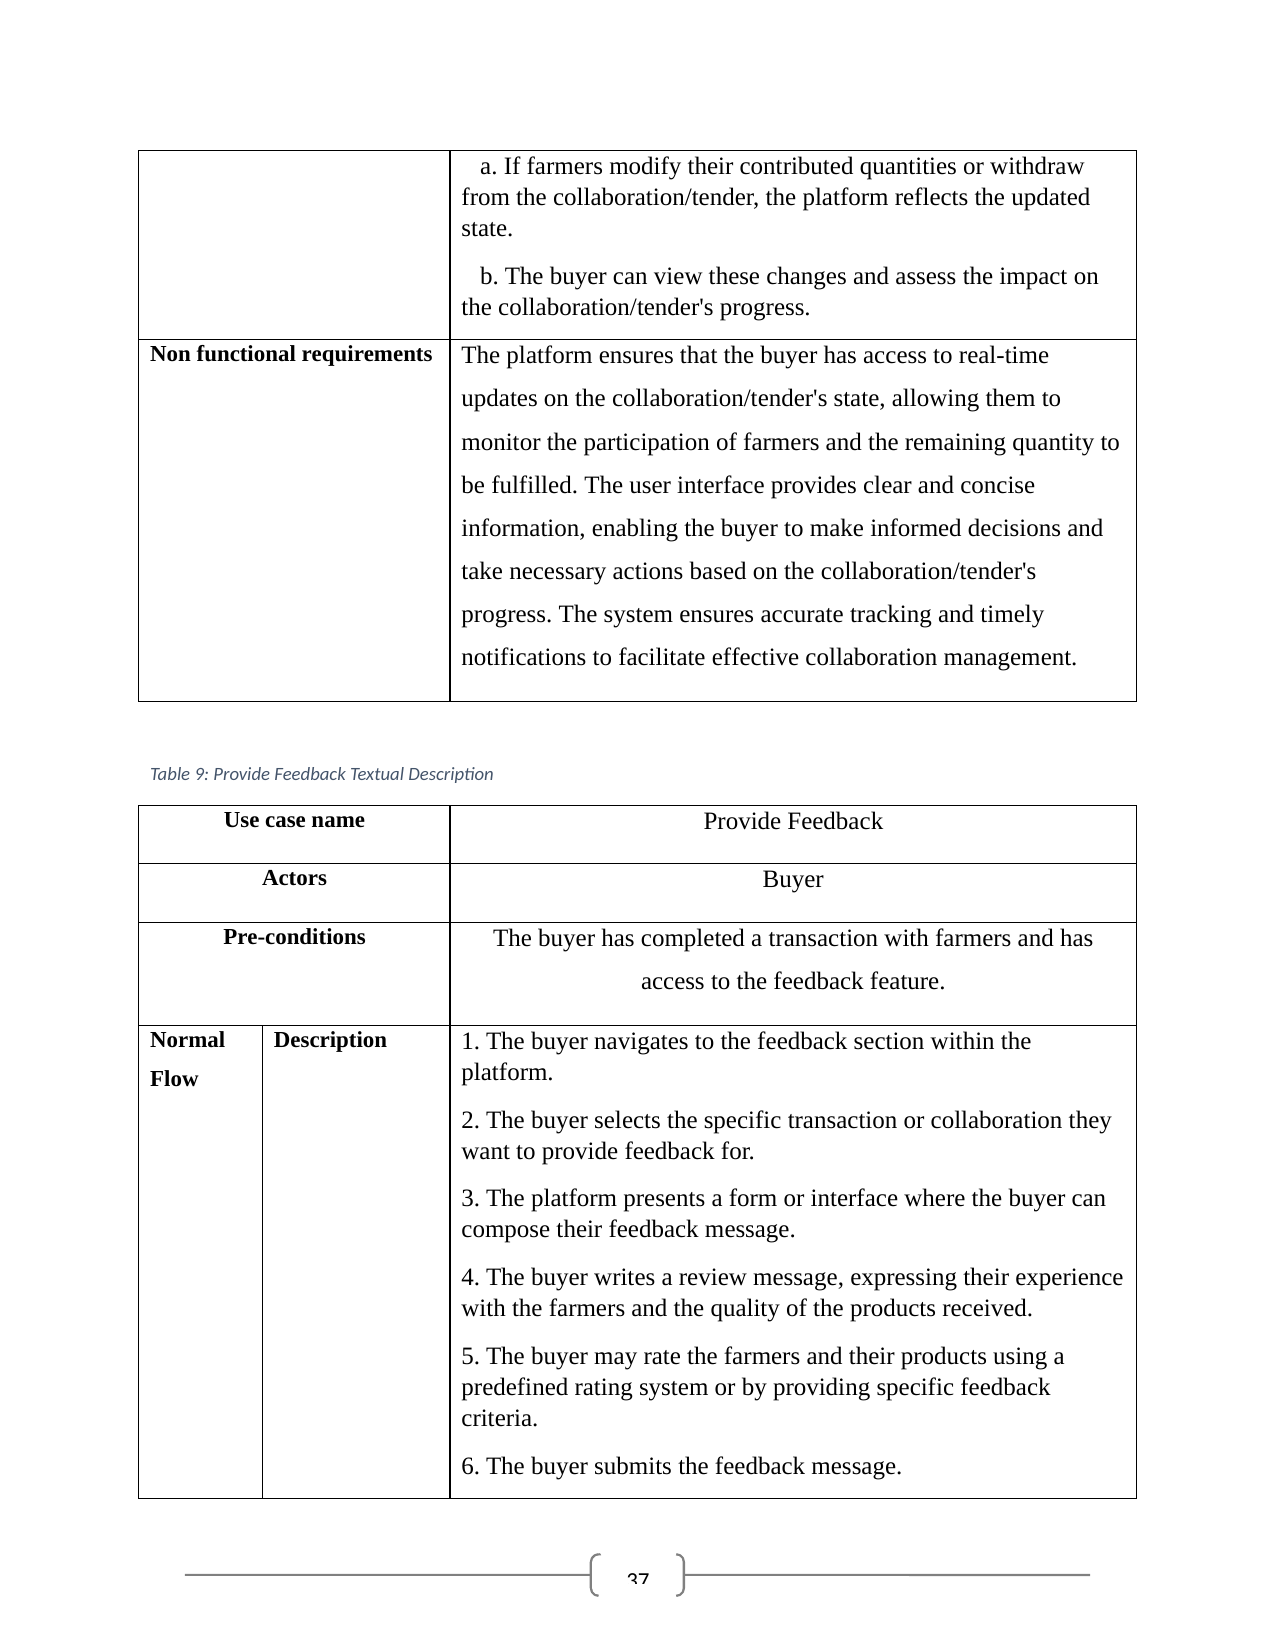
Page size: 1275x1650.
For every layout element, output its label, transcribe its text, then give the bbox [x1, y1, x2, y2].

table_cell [451, 151, 1136, 339]
table_cell Actors [139, 864, 449, 922]
table_header Provide Feedback [451, 806, 1136, 863]
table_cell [139, 151, 449, 339]
table_cell Pre-conditions [139, 923, 449, 1025]
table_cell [451, 1026, 1136, 1498]
table_header Use case name [139, 806, 449, 863]
table_cell Normal Flow [139, 1026, 262, 1498]
table_cell Description [263, 1026, 449, 1498]
table_cell The buyer has completed a transaction with farmers and has access to the feedback feature. [451, 923, 1136, 1025]
table_cell Buyer [451, 864, 1136, 922]
table_cell Non functional requirements [139, 340, 449, 701]
table_cell The platform ensures that the buyer has access to real-time updates on the collaboration/tender's state, allowing them to monitor the participation of farmers and the remaining quantity to be fulfilled. The user interface provides clear and concise information, enabling the buyer to make informed decisions and take necessary actions based on the collaboration/tender's progress. The system ensures accurate tracking and timely notifications to facilitate effective collaboration management. [451, 340, 1136, 701]
